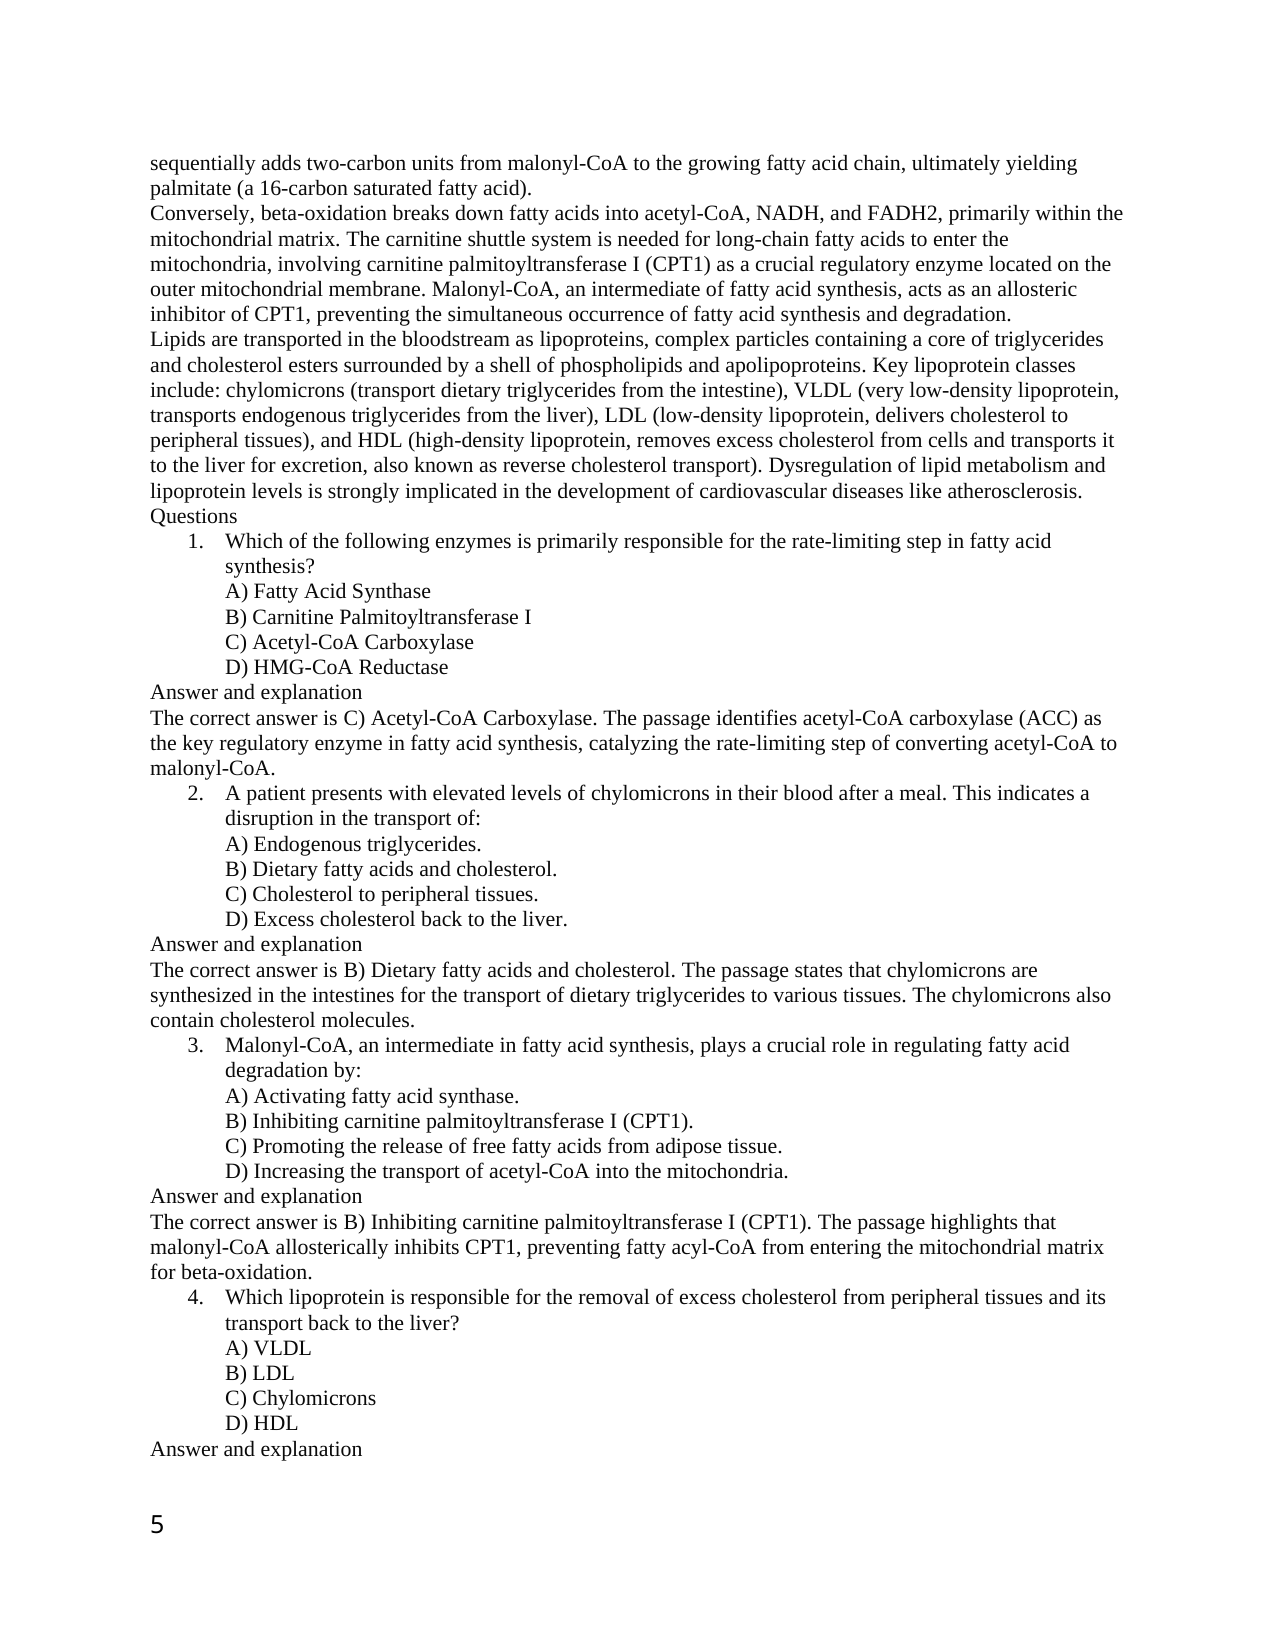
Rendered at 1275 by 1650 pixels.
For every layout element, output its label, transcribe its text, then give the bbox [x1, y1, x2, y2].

text Answer and explanation [150, 679, 1125, 704]
list Malonyl-CoA, an intermediate in fatty acid synthesis, plays a crucial role in regulating fatty acid degradation by: A) Activating fatty acid synthase. B) Inhibiting carnitine palmitoyltransferase I (CPT1). C) Promoting the release of free fatty acids from adipose tissue. D) Increasing the transport of acetyl-CoA into the mitochondria. [187, 1032, 1125, 1183]
text Answer and explanation [150, 1183, 1125, 1209]
text The correct answer is C) Acetyl-CoA Carboxylase. The passage identifies acetyl-CoA carboxylase (ACC) as the key regulatory enzyme in fatty acid synthesis, catalyzing the rate-limiting step of converting acetyl-CoA to malonyl-CoA. [150, 704, 1125, 780]
text Conversely, beta-oxidation breaks down fatty acids into acetyl-CoA, NADH, and FADH2, primarily within the mitochondrial matrix. The carnitine shuttle system is needed for long-chain fatty acids to enter the mitochondria, involving carnitine palmitoyltransferase I (CPT1) as a crucial regulatory enzyme located on the outer mitochondrial membrane. Malonyl-CoA, an intermediate of fatty acid synthesis, acts as an allosteric inhibitor of CPT1, preventing the simultaneous occurrence of fatty acid synthesis and degradation. [150, 200, 1125, 326]
text The correct answer is B) Inhibiting carnitine palmitoyltransferase I (CPT1). The passage highlights that malonyl-CoA allosterically inhibits CPT1, preventing fatty acyl-CoA from entering the mitochondrial matrix for beta-oxidation. [150, 1209, 1125, 1284]
list A patient presents with elevated levels of chylomicrons in their blood after a meal. This indicates a disruption in the transport of: A) Endogenous triglycerides. B) Dietary fatty acids and cholesterol. C) Cholesterol to peripheral tissues. D) Excess cholesterol back to the liver. [187, 780, 1125, 931]
text Questions [150, 503, 1125, 528]
list Which lipoprotein is responsible for the removal of excess cholesterol from peripheral tissues and its transport back to the liver? A) VLDL B) LDL C) Chylomicrons D) HDL [187, 1284, 1125, 1436]
text Lipids are transported in the bloodstream as lipoproteins, complex particles containing a core of triglycerides and cholesterol esters surrounded by a shell of phospholipids and apolipoproteins. Key lipoprotein classes include: chylomicrons (transport dietary triglycerides from the intestine), VLDL (very low-density lipoprotein, transports endogenous triglycerides from the liver), LDL (low-density lipoprotein, delivers cholesterol to peripheral tissues), and HDL (high-density lipoprotein, removes excess cholesterol from cells and transports it to the liver for excretion, also known as reverse cholesterol transport). Dysregulation of lipid metabolism and lipoprotein levels is strongly implicated in the development of cardiovascular diseases like atherosclerosis. [150, 326, 1125, 503]
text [150, 150, 1125, 200]
list Which of the following enzymes is primarily responsible for the rate-limiting step in fatty acid synthesis? A) Fatty Acid Synthase B) Carnitine Palmitoyltransferase I C) Acetyl-CoA Carboxylase D) HMG-CoA Reductase [187, 528, 1125, 679]
text Answer and explanation [150, 931, 1125, 957]
text Answer and explanation [150, 1436, 1125, 1461]
text The correct answer is B) Dietary fatty acids and cholesterol. The passage states that chylomicrons are synthesized in the intestines for the transport of dietary triglycerides to various tissues. The chylomicrons also contain cholesterol molecules. [150, 957, 1125, 1032]
